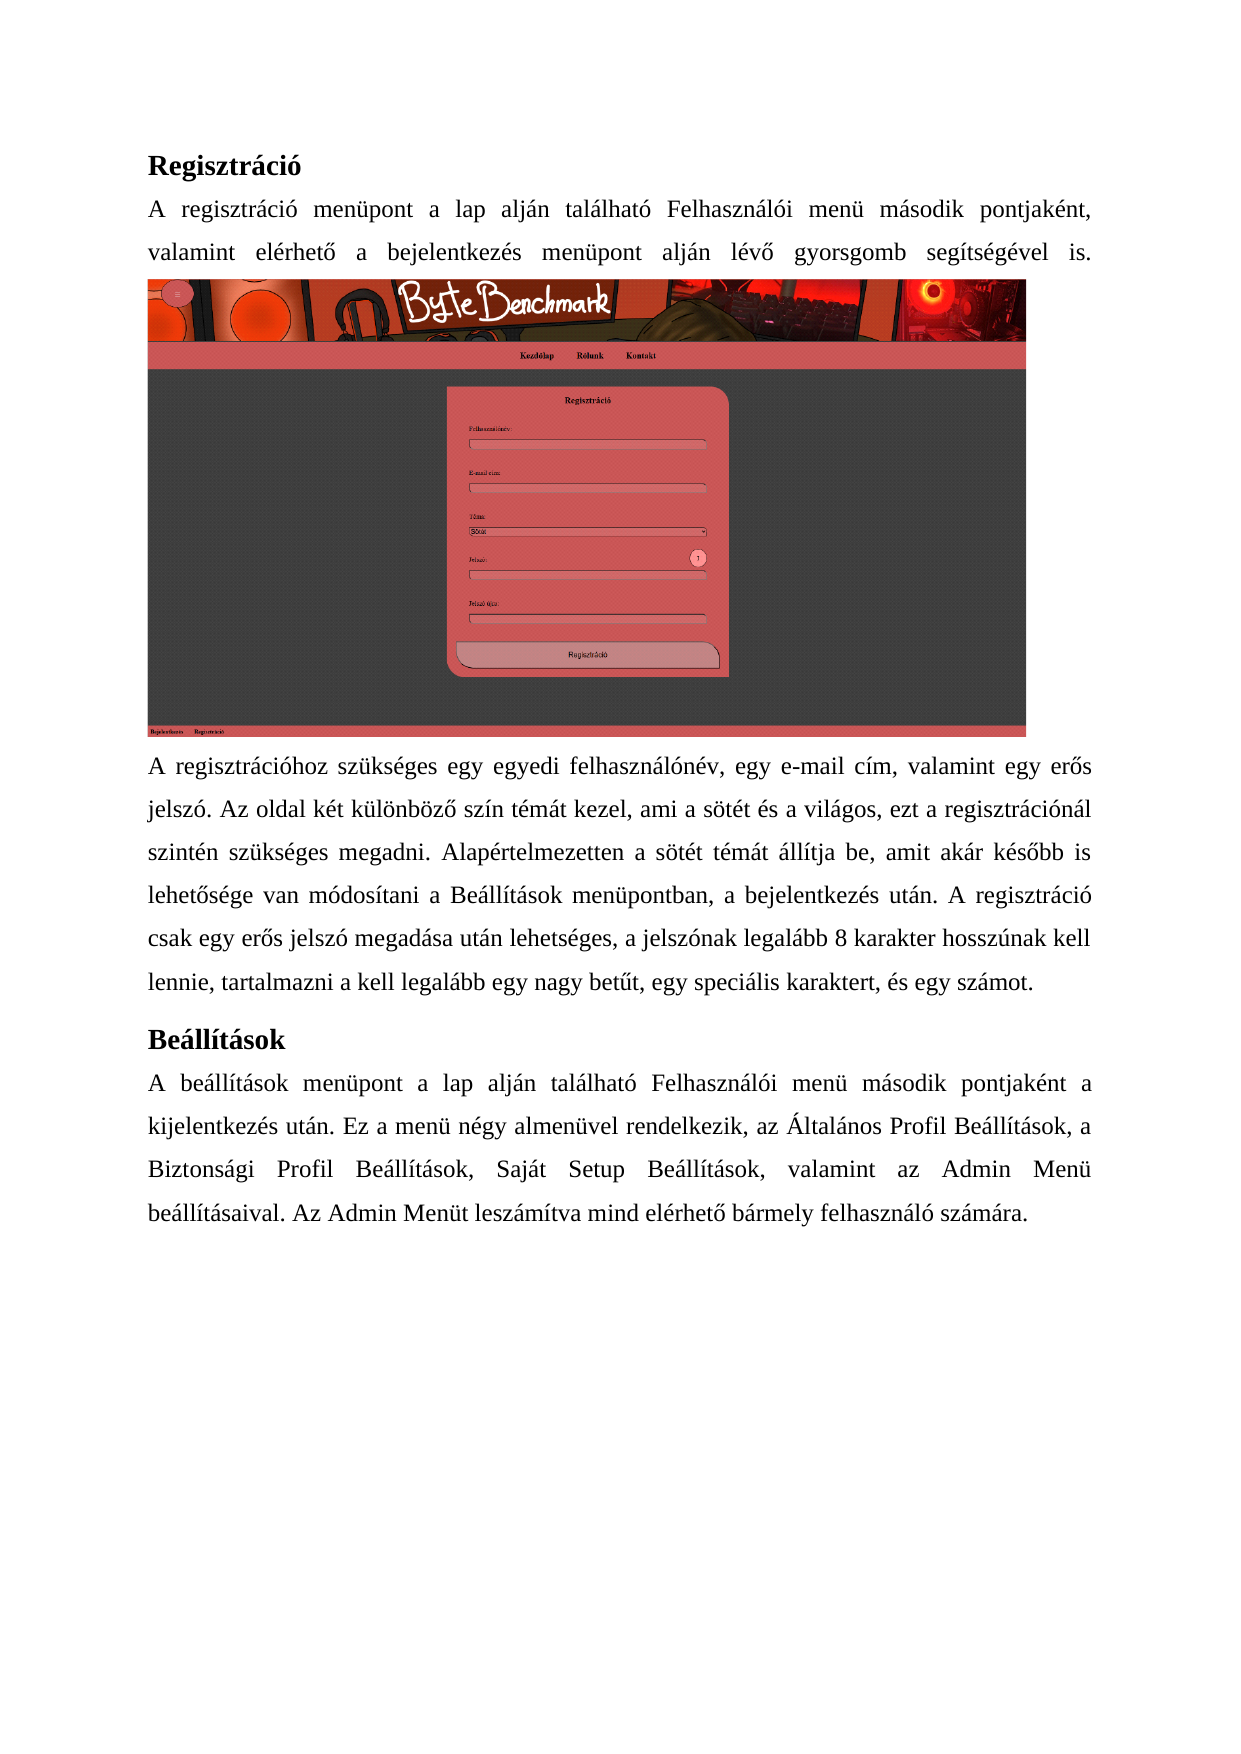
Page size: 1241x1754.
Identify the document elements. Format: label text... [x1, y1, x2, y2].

text A beállítások menüpont a lap alján található Felhasználói menü második pontjaként a kijelentkezés után. Ez a menü négy almenüvel rendelkezik, az Általános Profil Beállítások, a Biztonsági Profil Beállítások, Saját Setup Beállítások, valamint az Admin Menü beállításaival. Az Admin Menüt leszámítva mind elérhető bármely felhasználó számára. [148, 1068, 1093, 1226]
picture [147, 279, 1027, 737]
text Regisztráció [148, 148, 1093, 181]
text Beállítások [148, 1022, 1093, 1056]
text A regisztrációhoz szükséges egy egyedi felhasználónév, egy e-mail cím, valamint egy erős jelszó. Az oldal két különböző szín témát kezel, ami a sötét és a világos, ezt a regisztrációnál szintén szükséges megadni. Alapértelmezetten a sötét témát állítja be, amit akár később is lehetősége van módosítani a Beállítások menüpontban, a bejelentkezés után. A regisztráció csak egy erős jelszó megadása után lehetséges, a jelszónak legalább 8 karakter hosszúnak kell lennie, tartalmazni a kell legalább egy nagy betűt, egy speciális karaktert, és egy számot. [148, 751, 1093, 995]
